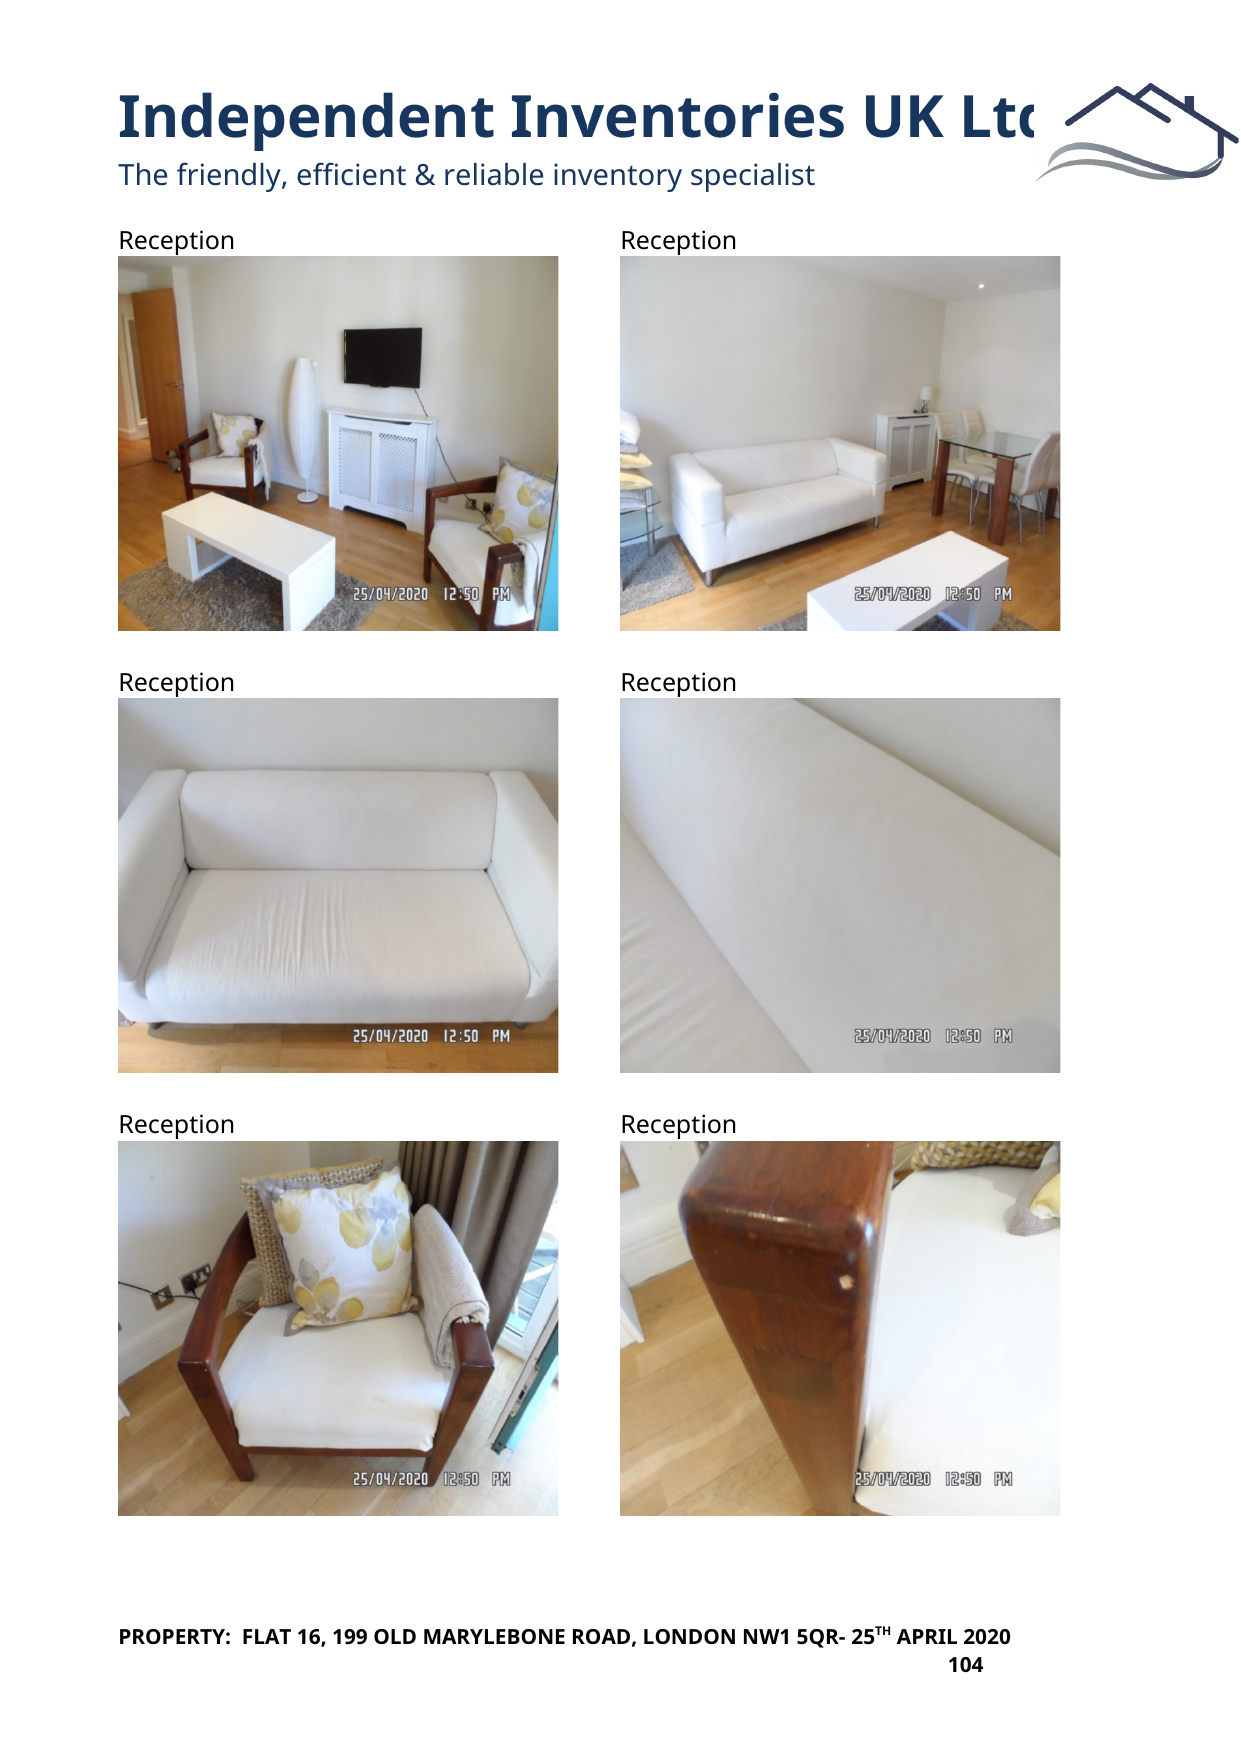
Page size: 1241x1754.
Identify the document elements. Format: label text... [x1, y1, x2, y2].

picture [118, 698, 559, 1073]
picture [620, 256, 1061, 631]
picture [118, 1141, 559, 1516]
picture [1034, 83, 1239, 181]
text Reception Reception [118, 1107, 1087, 1141]
picture [620, 1141, 1061, 1516]
text Reception Reception [118, 223, 1087, 257]
text Reception Reception [118, 665, 1087, 699]
picture [620, 698, 1061, 1073]
picture [118, 256, 559, 631]
